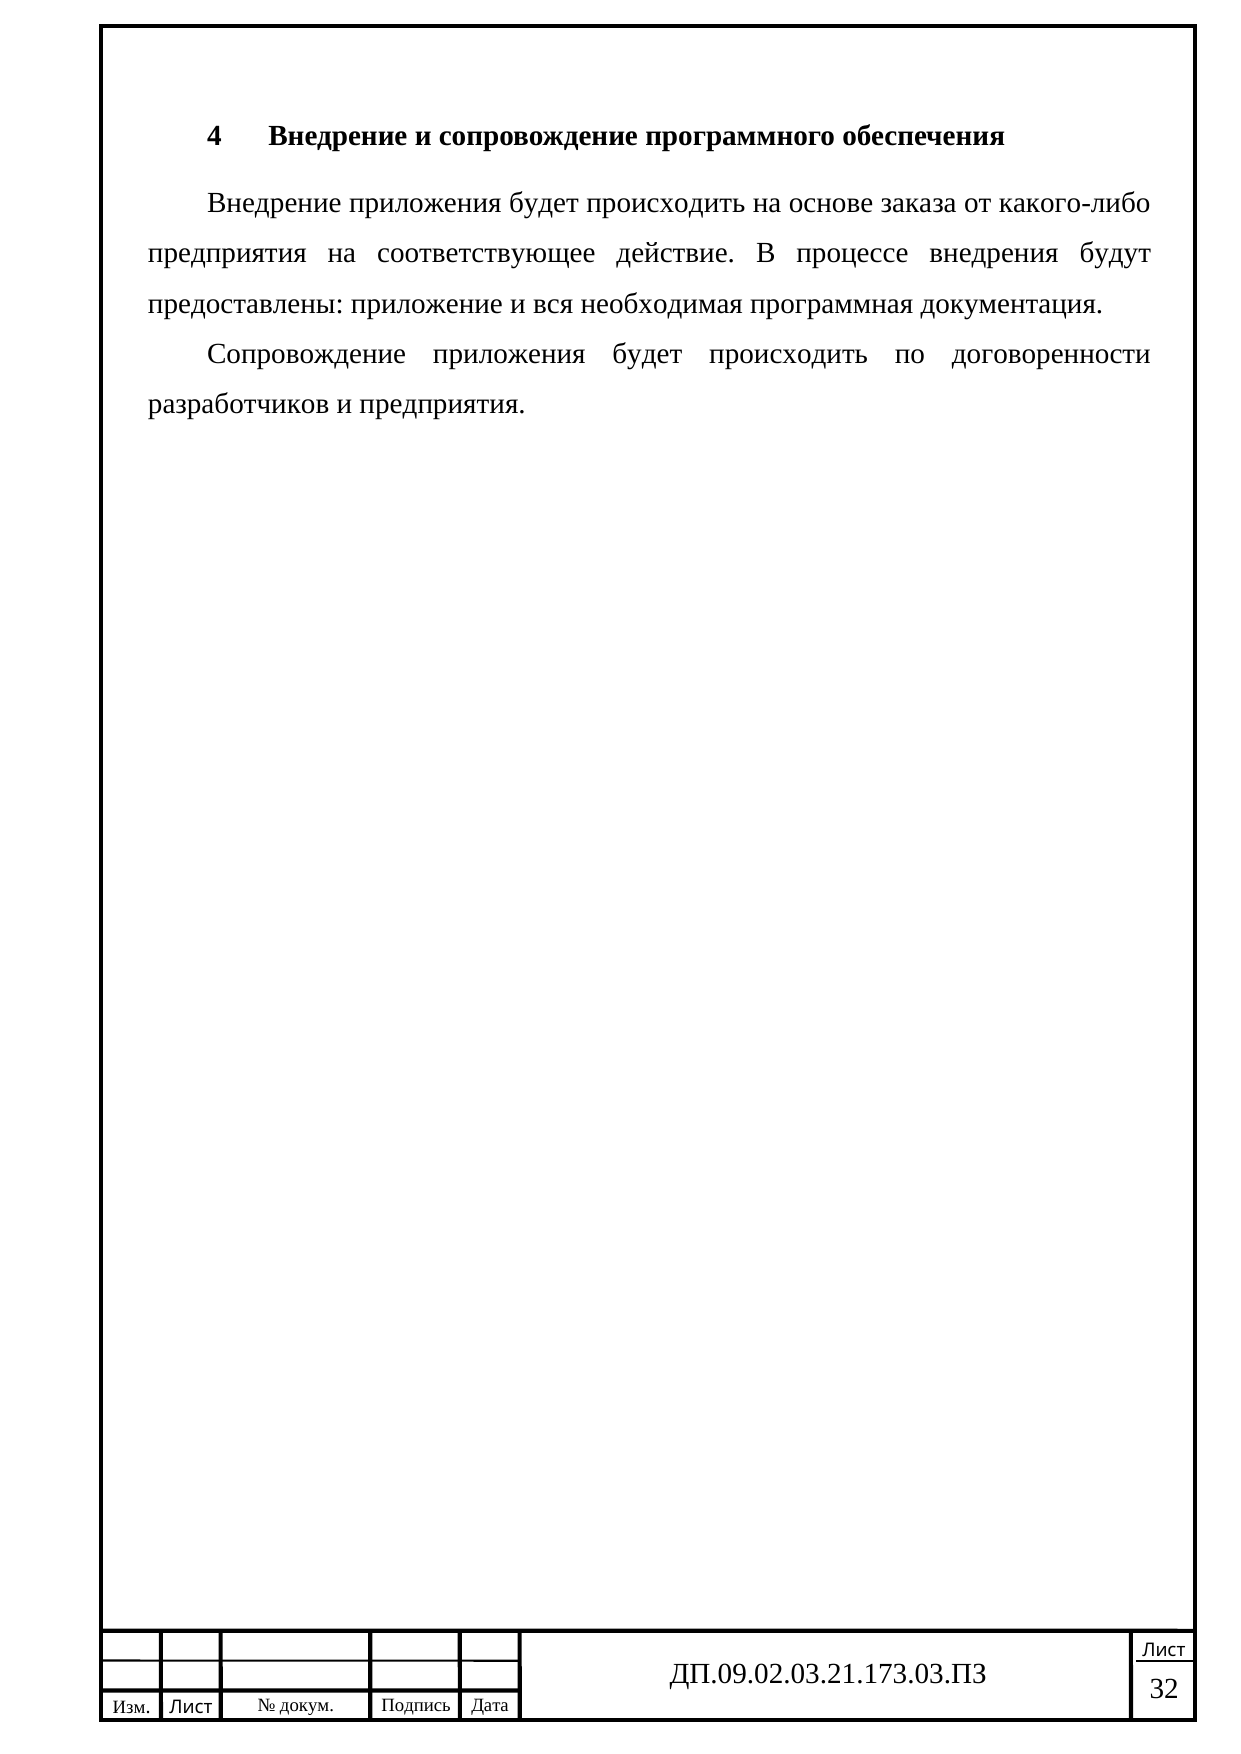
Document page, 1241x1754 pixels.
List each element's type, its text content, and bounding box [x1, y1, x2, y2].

text Сопровождение приложения будет происходить по договоренности разработчиков и предприятия. [148, 336, 1152, 420]
list Внедрение и сопровождение программного обеспечения [148, 118, 1181, 152]
text Внедрение приложения будет происходить на основе заказа от какого-либо предприятия на соответствующее действие. В процессе внедрения будут предоставлены: приложение и вся необходимая программная документация. [148, 185, 1152, 319]
